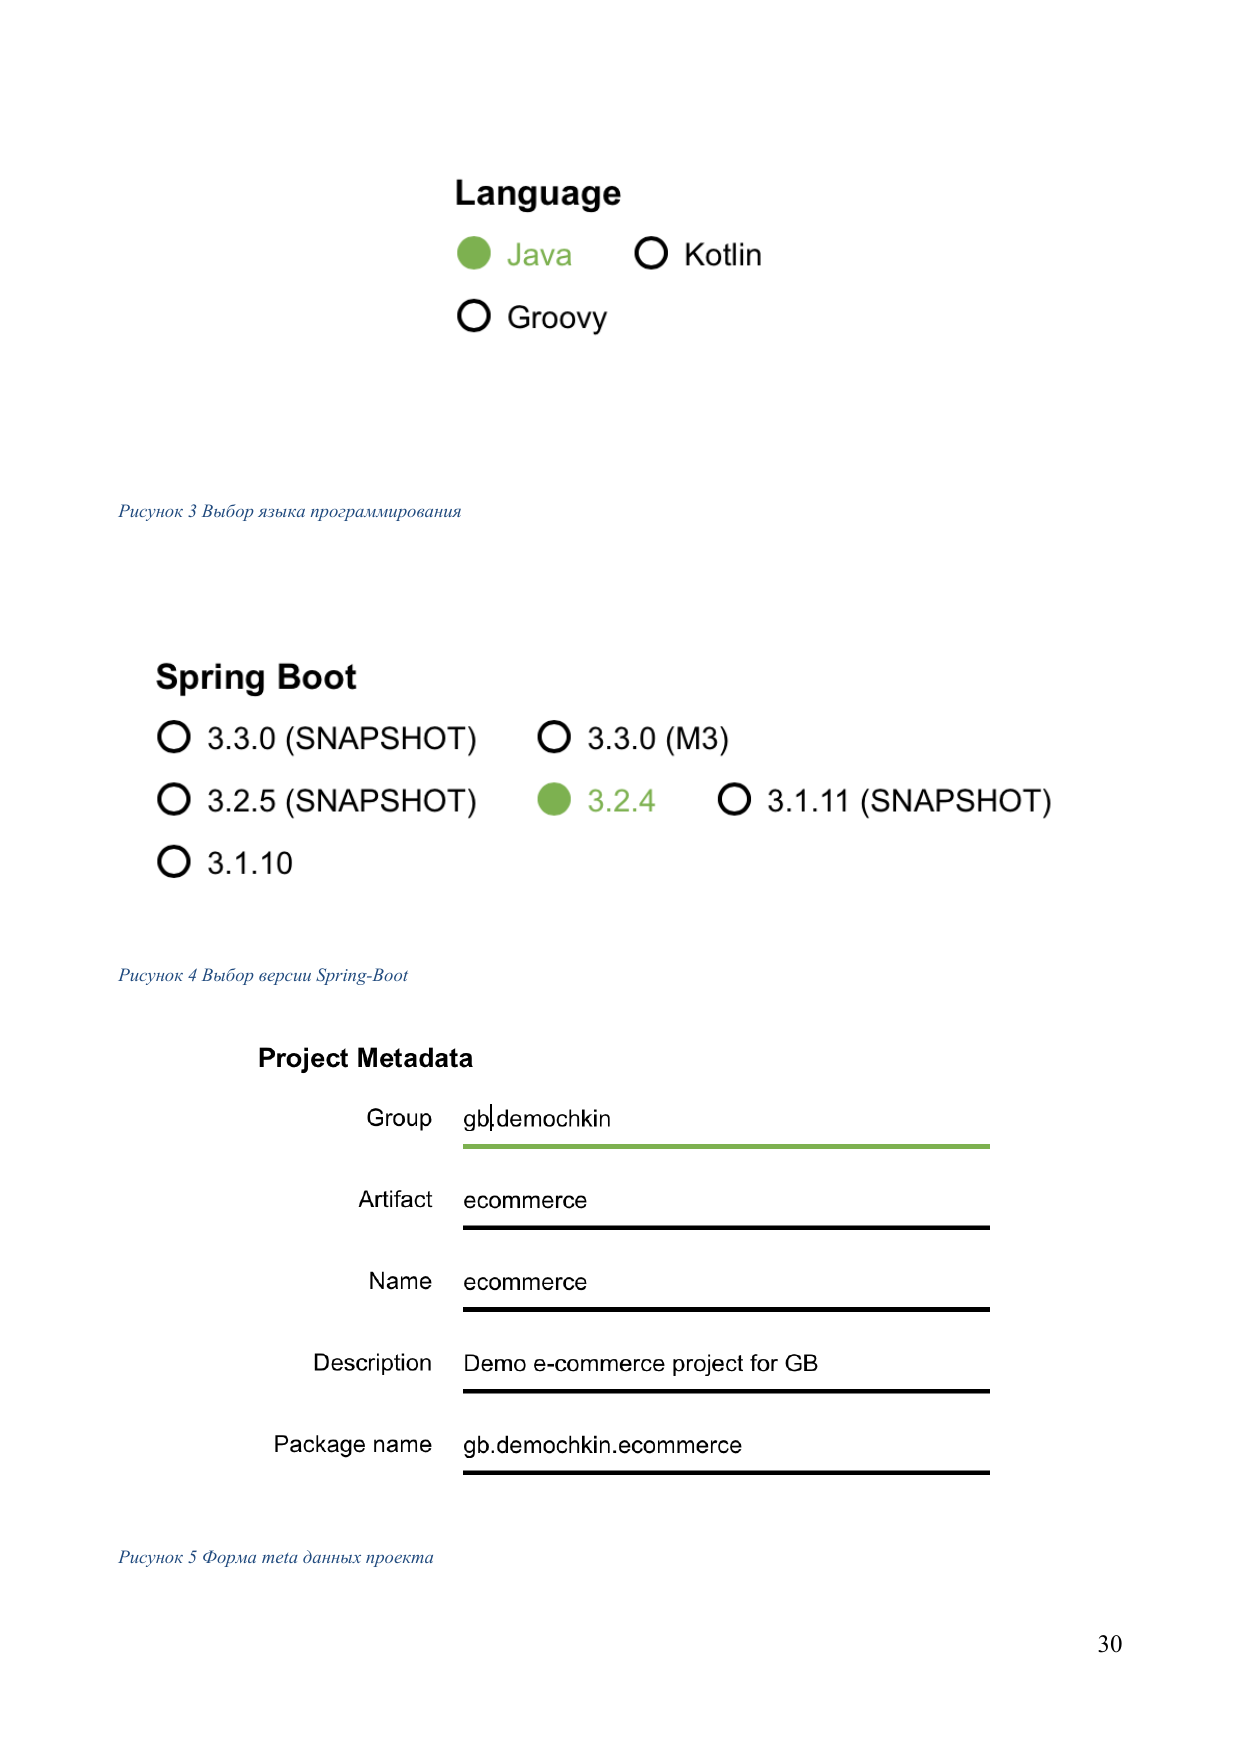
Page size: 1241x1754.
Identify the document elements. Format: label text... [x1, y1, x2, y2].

picture [377, 118, 863, 466]
text Рисунок 3 Выбор языка программирования [118, 501, 1122, 521]
text Рисунок 5 Форма meta данных проекта [118, 1547, 1122, 1567]
picture [118, 615, 1123, 930]
text Рисунок 4 Выбор версии Spring-Boot [118, 964, 1122, 985]
picture [210, 1016, 1030, 1512]
